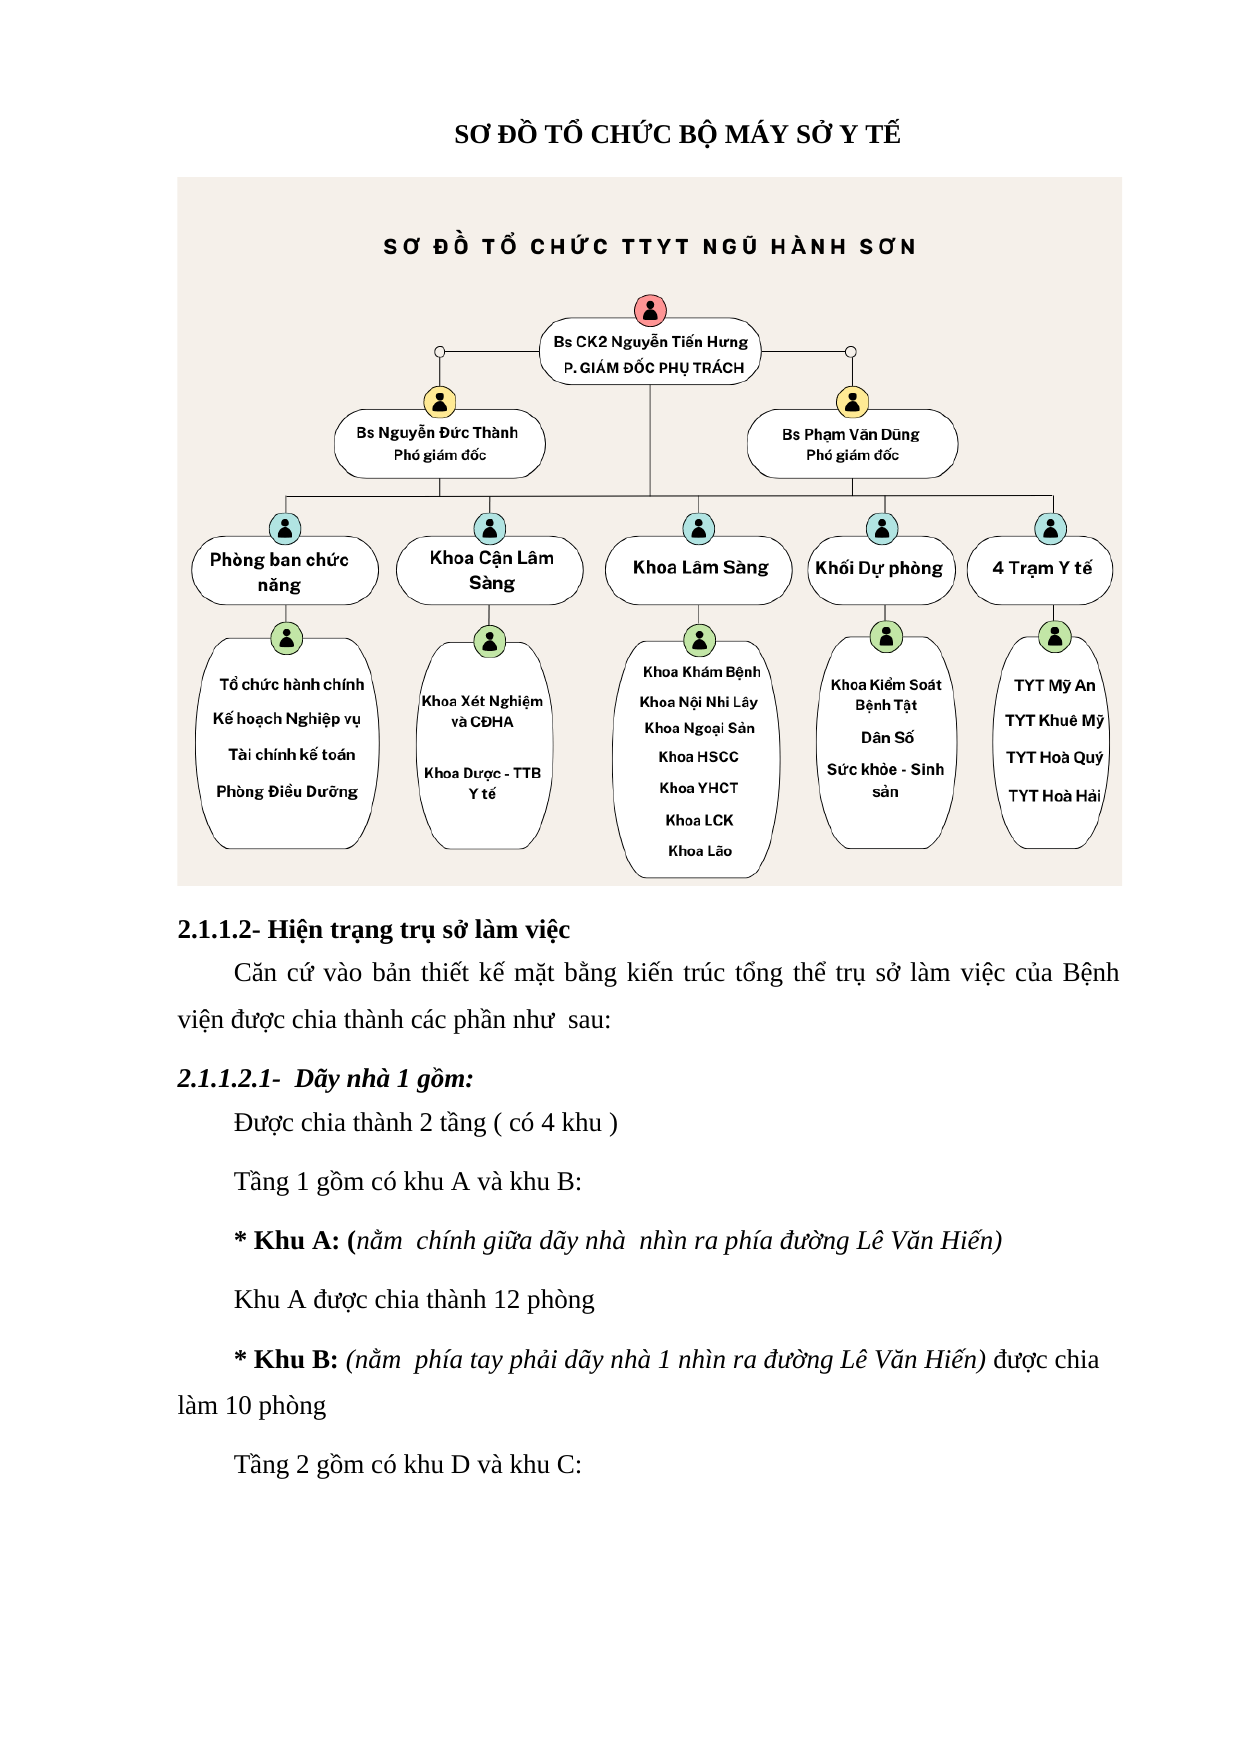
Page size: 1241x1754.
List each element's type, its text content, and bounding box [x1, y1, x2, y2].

text * Khu A: (nằm chính giữa dãy nhà nhìn ra phía đường Lê Văn Hiến) [177, 1224, 1122, 1256]
text * Khu B: (nằm phía tay phải dãy nhà 1 nhìn ra đường Lê Văn Hiến) được chia làm 10 phòng [177, 1343, 1122, 1421]
text Tầng 1 gồm có khu A và khu B: [177, 1165, 1122, 1196]
text 2.1.1.2- Hiện trạng trụ sở làm việc [177, 913, 1122, 944]
text Tầng 2 gồm có khu D và khu C: [177, 1448, 1122, 1480]
text SƠ ĐỒ TỔ CHỨC BỘ MÁY SỞ Y TẾ [177, 118, 1122, 149]
text Căn cứ vào bản thiết kế mặt bằng kiến trúc tổng thể trụ sở làm việc của Bệnh viện được chia thành các phần như sau: [177, 957, 1122, 1034]
text 2.1.1.2.1- Dãy nhà 1 gồm: [177, 1062, 1122, 1093]
picture [177, 177, 1123, 886]
text Khu A được chia thành 12 phòng [177, 1283, 1122, 1315]
text Được chia thành 2 tầng ( có 4 khu ) [177, 1106, 1122, 1137]
